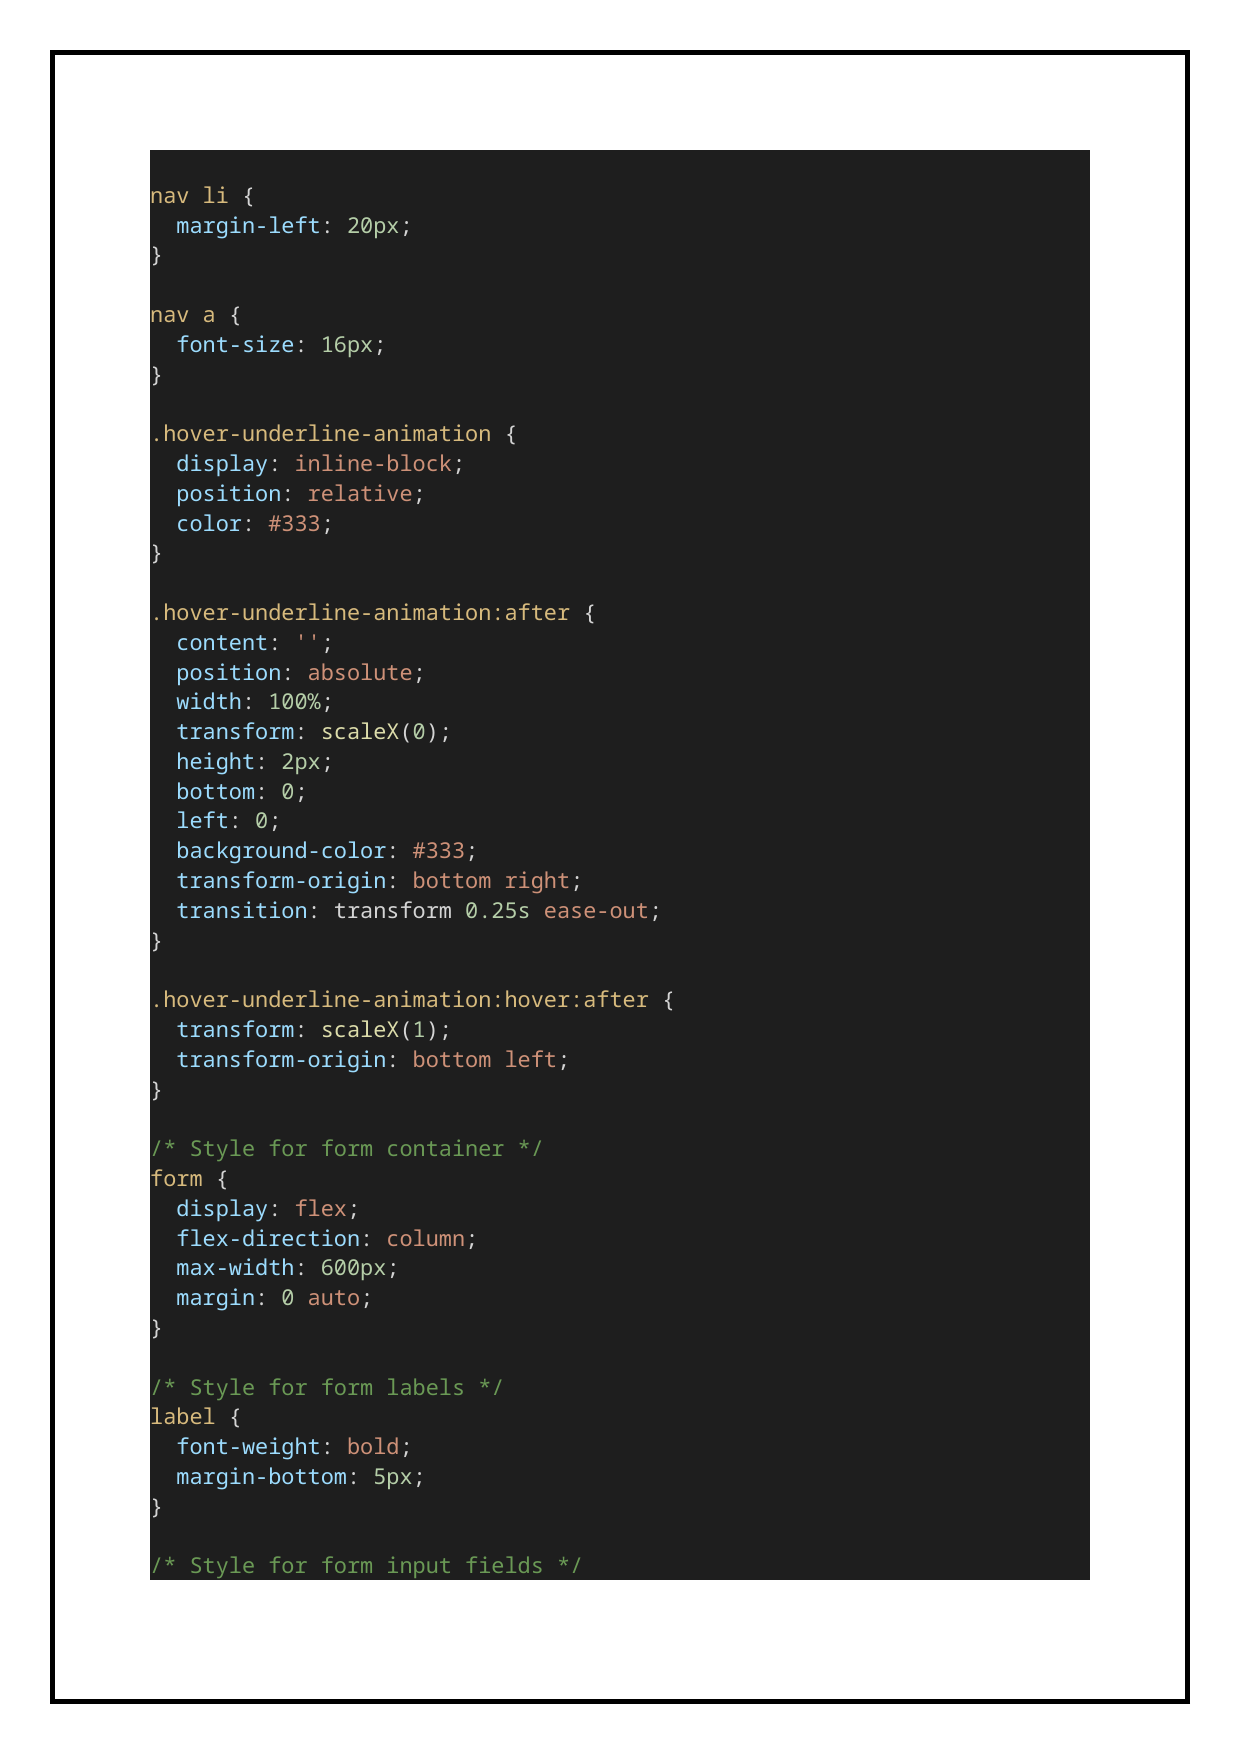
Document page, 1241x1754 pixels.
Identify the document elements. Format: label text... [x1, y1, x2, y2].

text transition: transform 0.25s ease-out; [150, 895, 1090, 924]
text /* Style for form labels */ [150, 1371, 1090, 1401]
text left: 0; [150, 805, 1090, 835]
text height: 2px; [150, 746, 1090, 776]
text transform-origin: bottom right; [150, 865, 1090, 895]
text label { [150, 1401, 1090, 1431]
text } [150, 537, 1090, 567]
text transform-origin: bottom left; [150, 1044, 1090, 1073]
text /* Style for form input fields */ [150, 1550, 1090, 1580]
text nav a { [150, 299, 1090, 329]
text background-color: #333; [150, 835, 1090, 865]
text .hover-underline-animation { [150, 418, 1090, 448]
text margin-left: 20px; [150, 209, 1090, 239]
text max-width: 600px; [150, 1252, 1090, 1282]
text } [150, 239, 1090, 269]
text } [150, 1491, 1090, 1520]
text transform: scaleX(0); [150, 716, 1090, 746]
text margin: 0 auto; [150, 1282, 1090, 1312]
text } [150, 1312, 1090, 1342]
text display: inline-block; [150, 448, 1090, 478]
text position: relative; [150, 478, 1090, 507]
text margin-bottom: 5px; [150, 1461, 1090, 1491]
text width: 100%; [150, 686, 1090, 716]
text .hover-underline-animation:after { [150, 597, 1090, 627]
text } [150, 358, 1090, 388]
text bottom: 0; [150, 776, 1090, 805]
text } [150, 1073, 1090, 1103]
text font-weight: bold; [150, 1431, 1090, 1461]
text } [150, 924, 1090, 954]
text font-size: 16px; [150, 329, 1090, 358]
text transform: scaleX(1); [150, 1014, 1090, 1044]
text nav li { [150, 180, 1090, 209]
text content: ''; [150, 627, 1090, 656]
text color: #333; [150, 507, 1090, 537]
text flex-direction: column; [150, 1222, 1090, 1252]
text position: absolute; [150, 656, 1090, 686]
text display: flex; [150, 1193, 1090, 1222]
text .hover-underline-animation:hover:after { [150, 984, 1090, 1014]
text form { [150, 1163, 1090, 1193]
text /* Style for form container */ [150, 1133, 1090, 1163]
